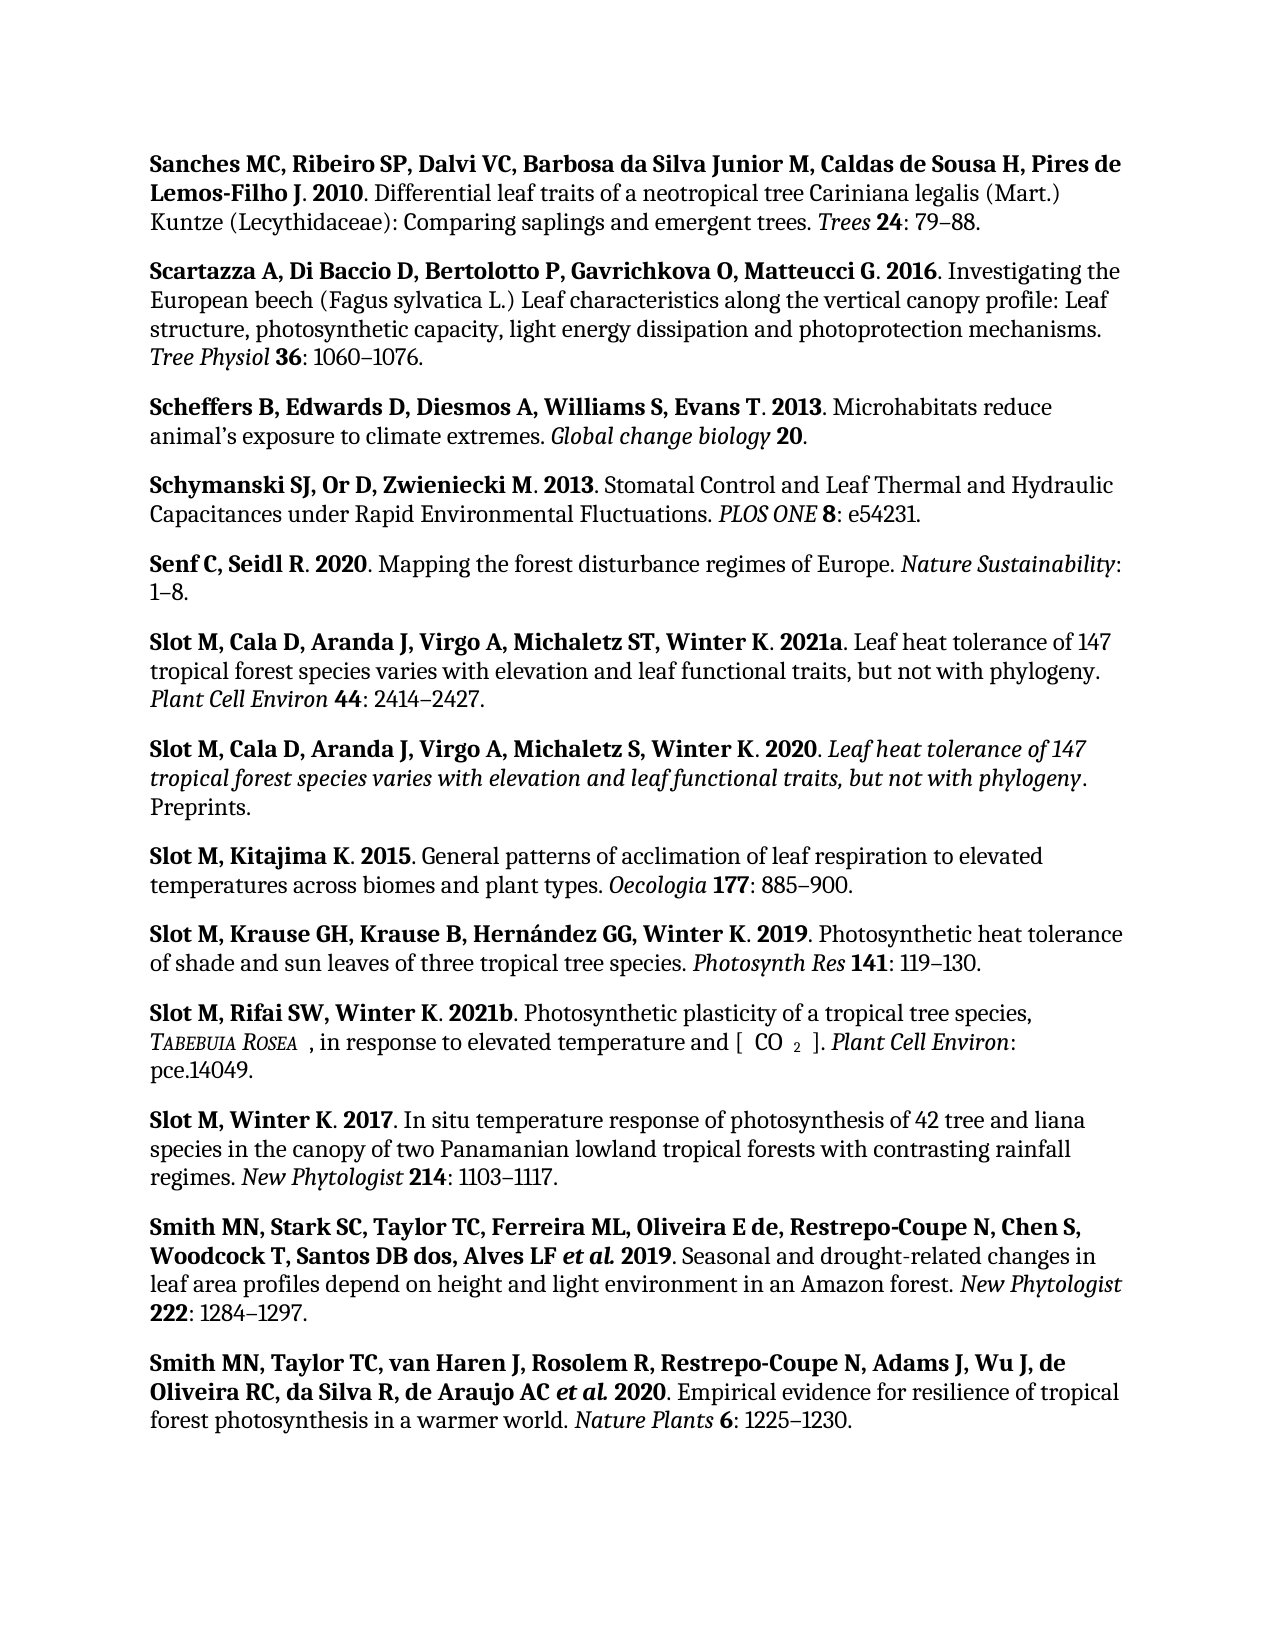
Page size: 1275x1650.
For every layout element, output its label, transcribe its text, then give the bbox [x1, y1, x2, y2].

text Scartazza A, Di Baccio D, Bertolotto P, Gavrichkova O, Matteucci G. 2016. Investigating the European beech (Fagus sylvatica L.) Leaf characteristics along the vertical canopy profile: Leaf structure, photosynthetic capacity, light energy dissipation and photoprotection mechanisms. Tree Physiol 36: 1060–1076. [150, 257, 1125, 372]
text Smith MN, Taylor TC, van Haren J, Rosolem R, Restrepo-Coupe N, Adams J, Wu J, de Oliveira RC, da Silva R, de Araujo AC et al. 2020. Empirical evidence for resilience of tropical forest photosynthesis in a warmer world. Nature Plants 6: 1225–1230. [150, 1349, 1125, 1435]
text Slot M, Rifai SW, Winter K. 2021b. Photosynthetic plasticity of a tropical tree species, Tabebuia Rosea , in response to elevated temperature and [ CO 2 ]. Plant Cell Environ: pce.14049. [150, 999, 1125, 1085]
text Scheffers B, Edwards D, Diesmos A, Williams S, Evans T. 2013. Microhabitats reduce animal’s exposure to climate extremes. Global change biology 20. [150, 393, 1125, 450]
text Slot M, Cala D, Aranda J, Virgo A, Michaletz ST, Winter K. 2021a. Leaf heat tolerance of 147 tropical forest species varies with elevation and leaf functional traits, but not with phylogeny. Plant Cell Environ 44: 2414–2427. [150, 628, 1125, 714]
text Slot M, Krause GH, Krause B, Hernández GG, Winter K. 2019. Photosynthetic heat tolerance of shade and sun leaves of three tropical tree species. Photosynth Res 141: 119–130. [150, 920, 1125, 978]
text Slot M, Winter K. 2017. In situ temperature response of photosynthesis of 42 tree and liana species in the canopy of two Panamanian lowland tropical forests with contrasting rainfall regimes. New Phytologist 214: 1103–1117. [150, 1106, 1125, 1192]
text Smith MN, Stark SC, Taylor TC, Ferreira ML, Oliveira E de, Restrepo‐Coupe N, Chen S, Woodcock T, Santos DB dos, Alves LF et al. 2019. Seasonal and drought-related changes in leaf area profiles depend on height and light environment in an Amazon forest. New Phytologist 222: 1284–1297. [150, 1213, 1125, 1328]
text Slot M, Kitajima K. 2015. General patterns of acclimation of leaf respiration to elevated temperatures across biomes and plant types. Oecologia 177: 885–900. [150, 842, 1125, 899]
text Senf C, Seidl R. 2020. Mapping the forest disturbance regimes of Europe. Nature Sustainability: 1–8. [150, 549, 1125, 607]
text Sanches MC, Ribeiro SP, Dalvi VC, Barbosa da Silva Junior M, Caldas de Sousa H, Pires de Lemos-Filho J. 2010. Differential leaf traits of a neotropical tree Cariniana legalis (Mart.) Kuntze (Lecythidaceae): Comparing saplings and emergent trees. Trees 24: 79–88. [150, 150, 1125, 236]
text Schymanski SJ, Or D, Zwieniecki M. 2013. Stomatal Control and Leaf Thermal and Hydraulic Capacitances under Rapid Environmental Fluctuations. PLOS ONE 8: e54231. [150, 471, 1125, 529]
text Slot M, Cala D, Aranda J, Virgo A, Michaletz S, Winter K. 2020. Leaf heat tolerance of 147 tropical forest species varies with elevation and leaf functional traits, but not with phylogeny. Preprints. [150, 735, 1125, 821]
